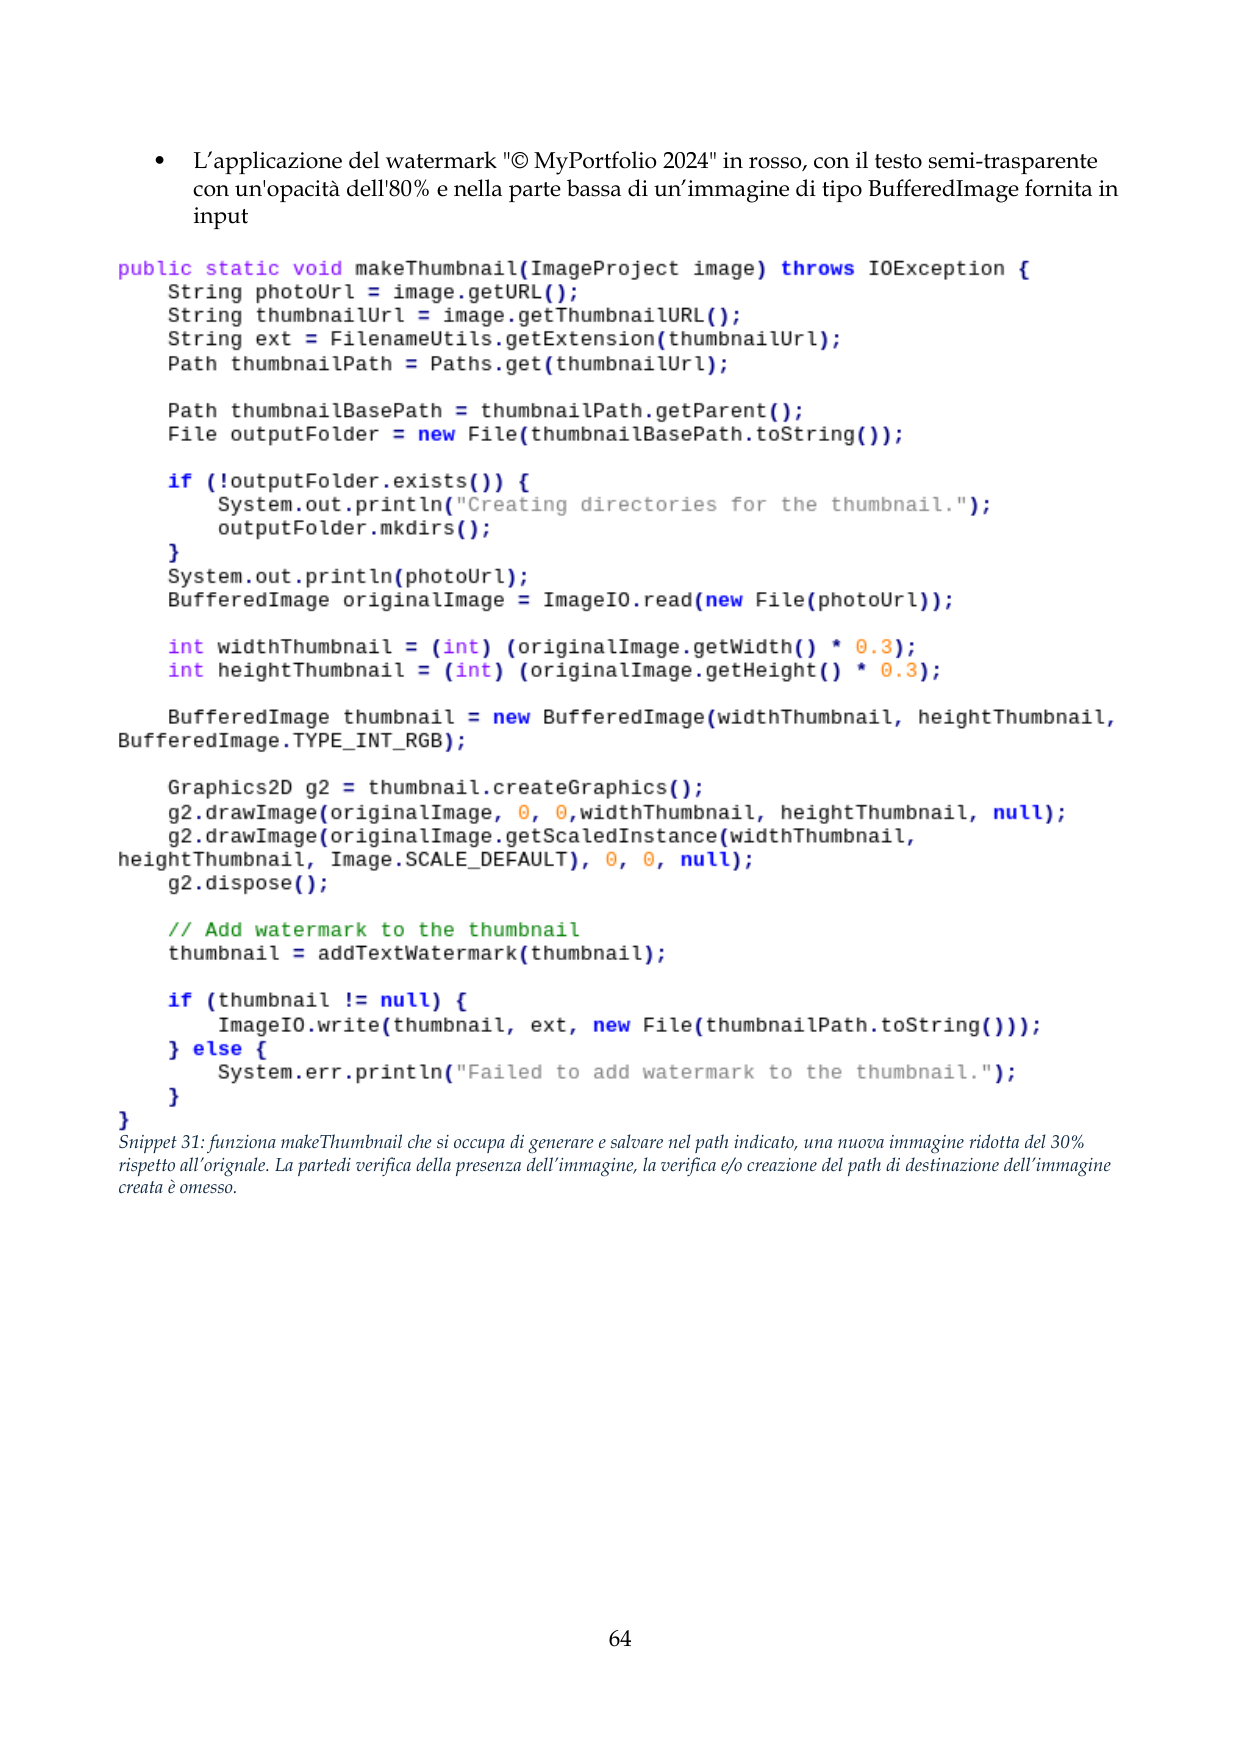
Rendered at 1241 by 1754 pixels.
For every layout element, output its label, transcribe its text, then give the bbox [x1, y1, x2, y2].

list L’applicazione del watermark "© MyPortfolio 2024" in rosso, con il testo semi-trasparente con un'opacità dell'80% e nella parte bassa di un’immagine di tipo BufferedImage fornita in input [156, 148, 1122, 230]
